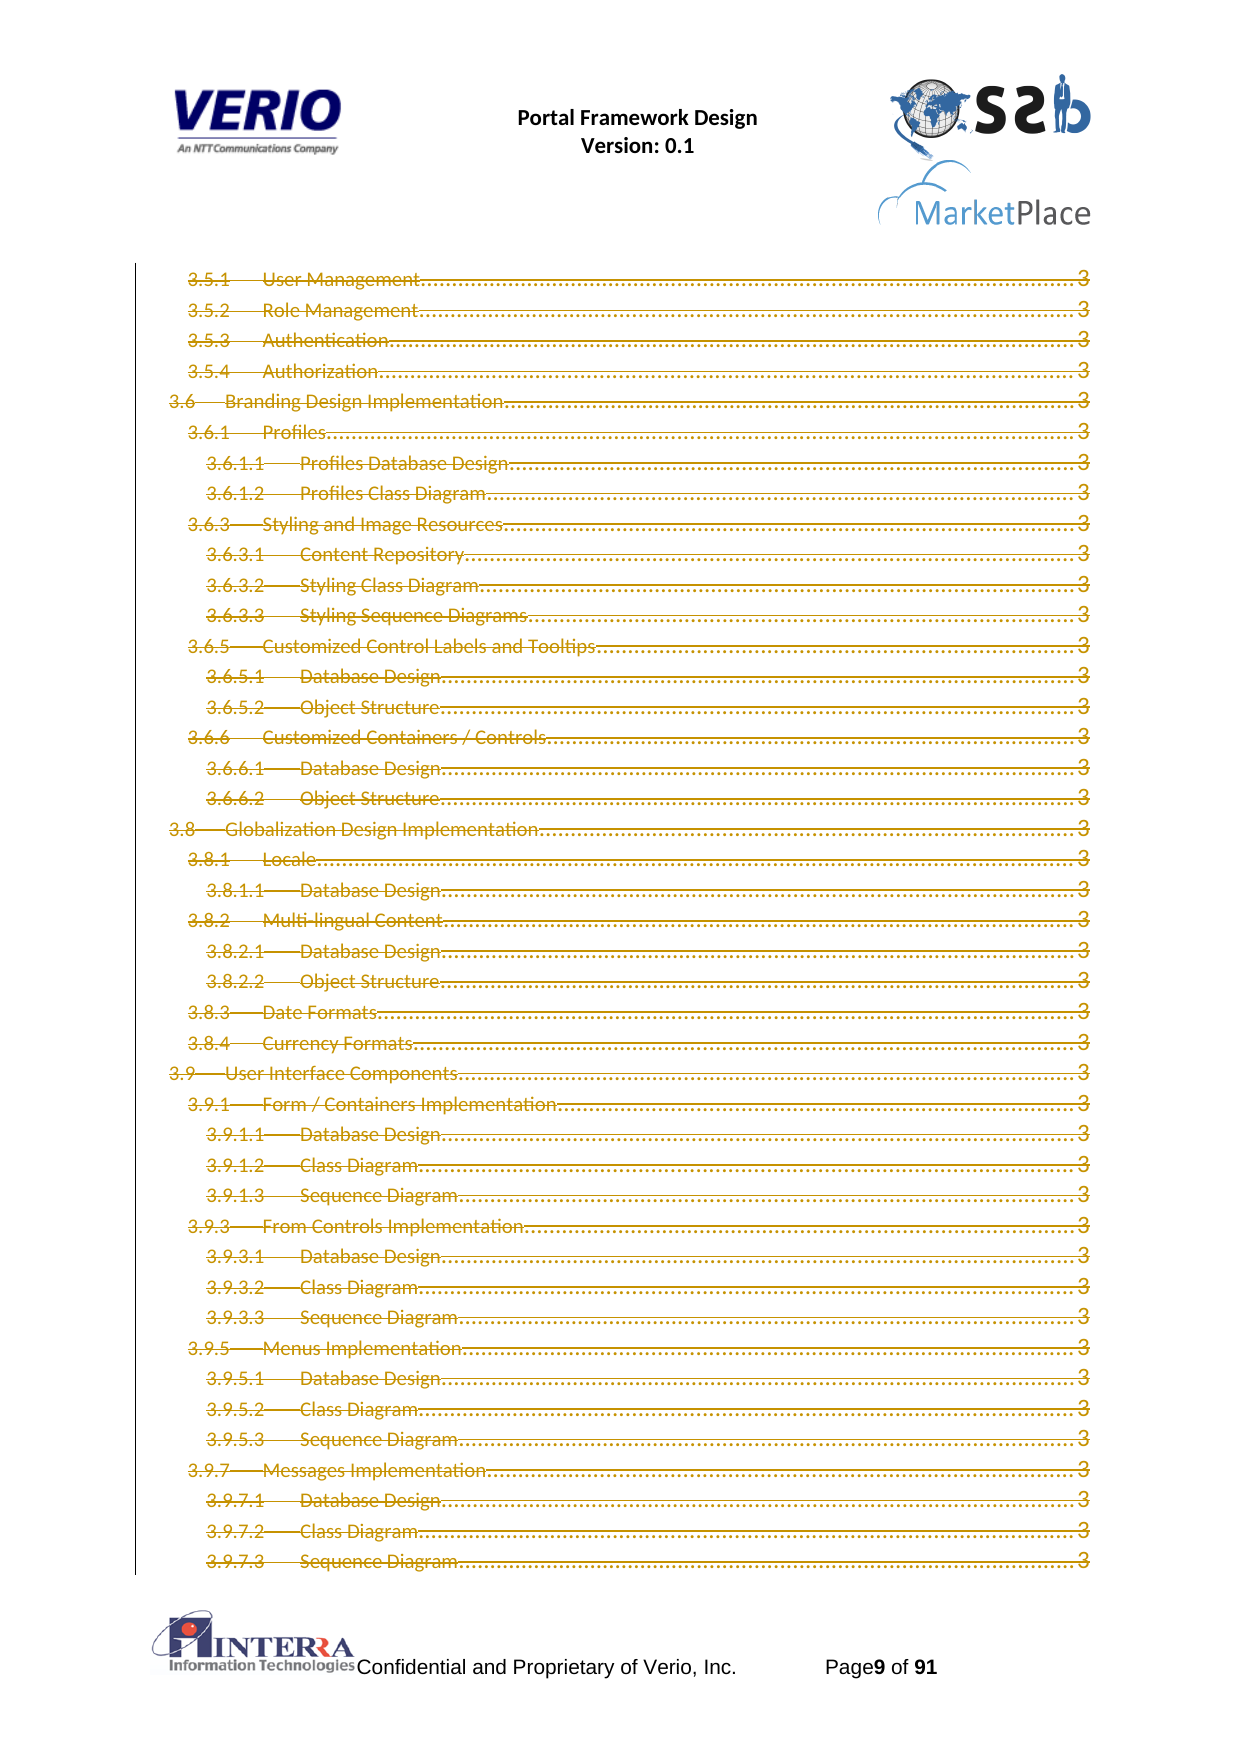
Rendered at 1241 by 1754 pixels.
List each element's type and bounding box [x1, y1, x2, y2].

picture [150, 1608, 357, 1675]
picture [156, 75, 357, 168]
picture [878, 74, 1091, 235]
